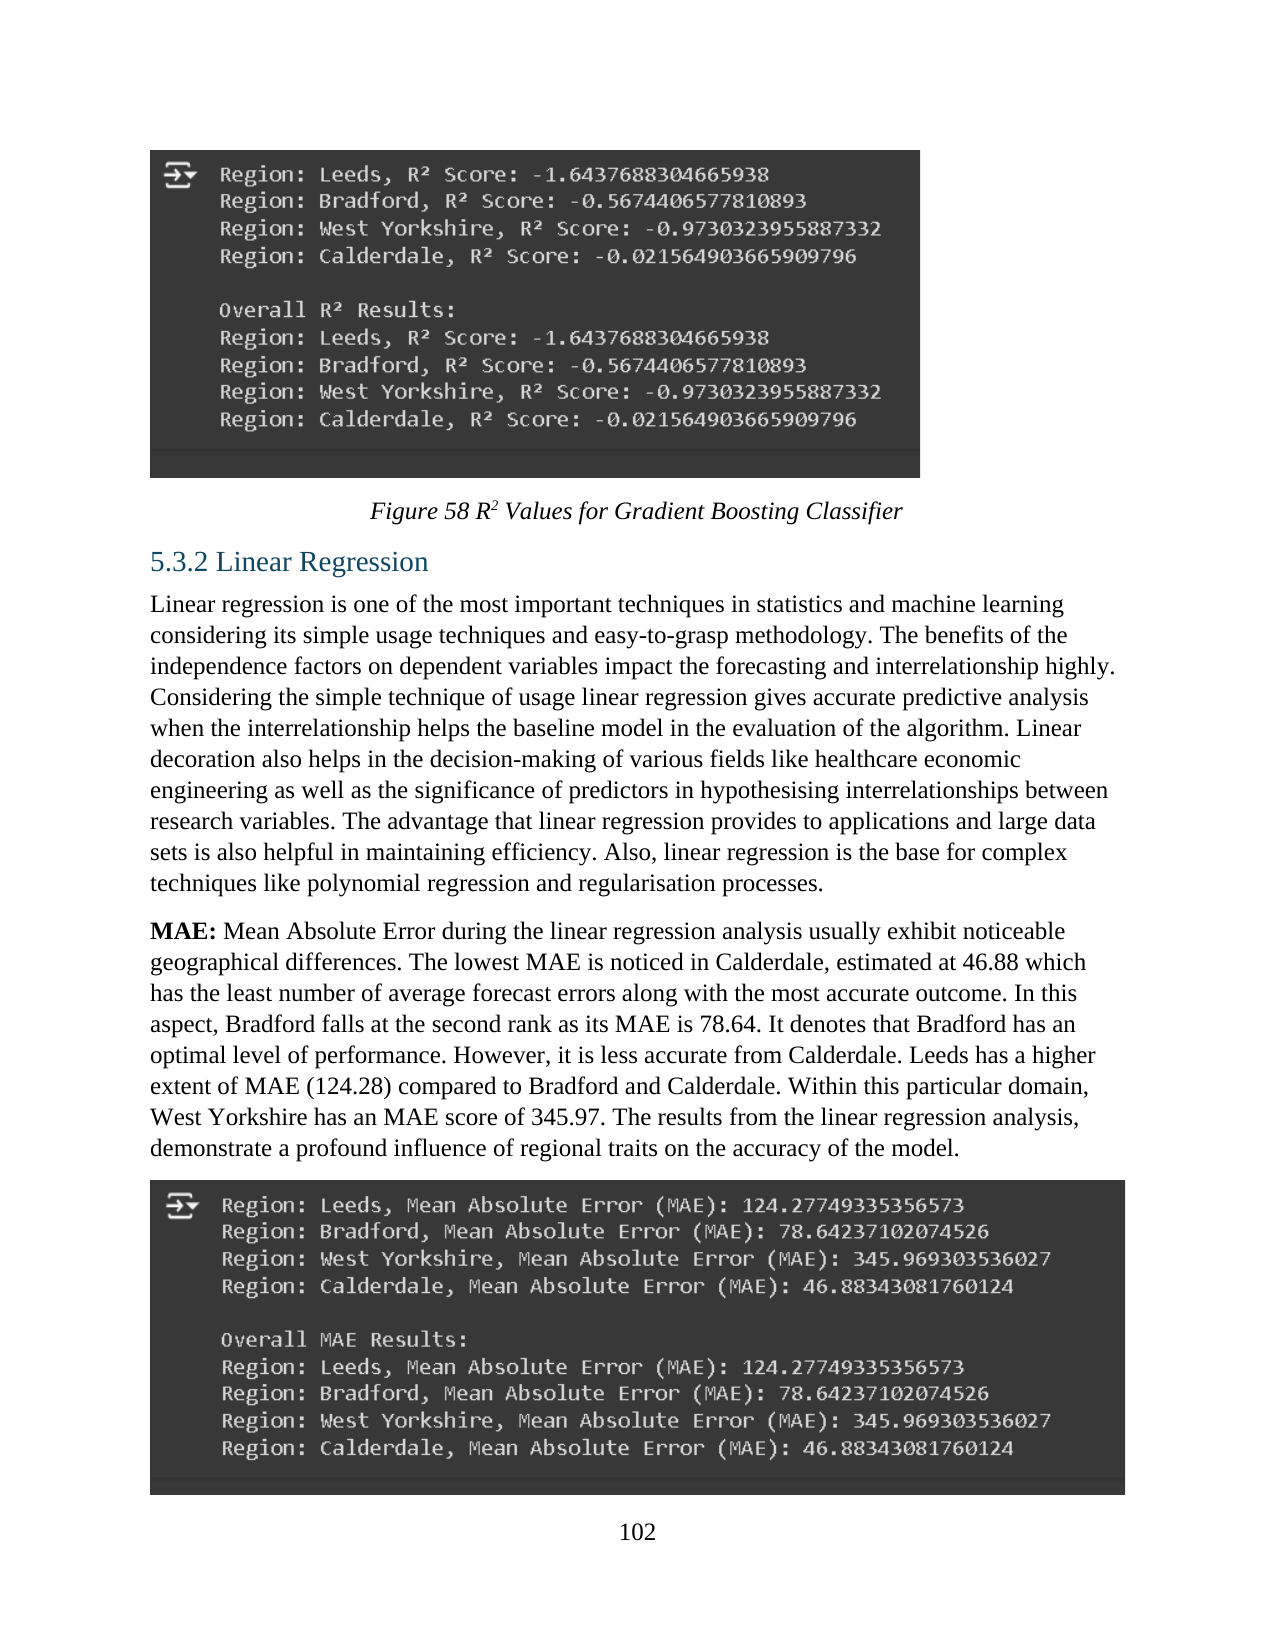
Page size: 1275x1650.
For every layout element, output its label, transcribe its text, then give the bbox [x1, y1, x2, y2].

picture [150, 150, 921, 478]
picture [150, 1180, 1125, 1495]
text Figure 58 R2 Values for Gradient Boosting Classifier [150, 496, 1125, 525]
text Linear regression is one of the most important techniques in statistics and machine learning considering its simple usage techniques and easy-to-grasp methodology. The benefits of the independence factors on dependent variables impact the forecasting and interrelationship highly. Considering the simple technique of usage linear regression gives accurate predictive analysis when the interrelationship helps the baseline model in the evaluation of the algorithm. Linear decoration also helps in the decision-making of various fields like healthcare economic engineering as well as the significance of predictors in hypothesising interrelationships between research variables. The advantage that linear regression provides to applications and large data sets is also helpful in maintaining efficiency. Also, linear regression is the base for complex techniques like polynomial regression and regularisation processes. [150, 589, 1125, 897]
text MAE: Mean Absolute Error during the linear regression analysis usually exhibit noticeable geographical differences. The lowest MAE is noticed in Calderdale, estimated at 46.88 which has the least number of average forecast errors along with the most accurate outcome. In this aspect, Bradford falls at the second rank as its MAE is 78.64. It denotes that Bradford has an optimal level of performance. However, it is less accurate from Calderdale. Leeds has a higher extent of MAE (124.28) compared to Bradford and Calderdale. Within this particular domain, West Yorkshire has an MAE score of 345.97. The results from the linear regression analysis, demonstrate a profound influence of regional traits on the accuracy of the model. [150, 916, 1125, 1162]
subtitle 5.3.2 Linear Regression [150, 544, 1125, 578]
